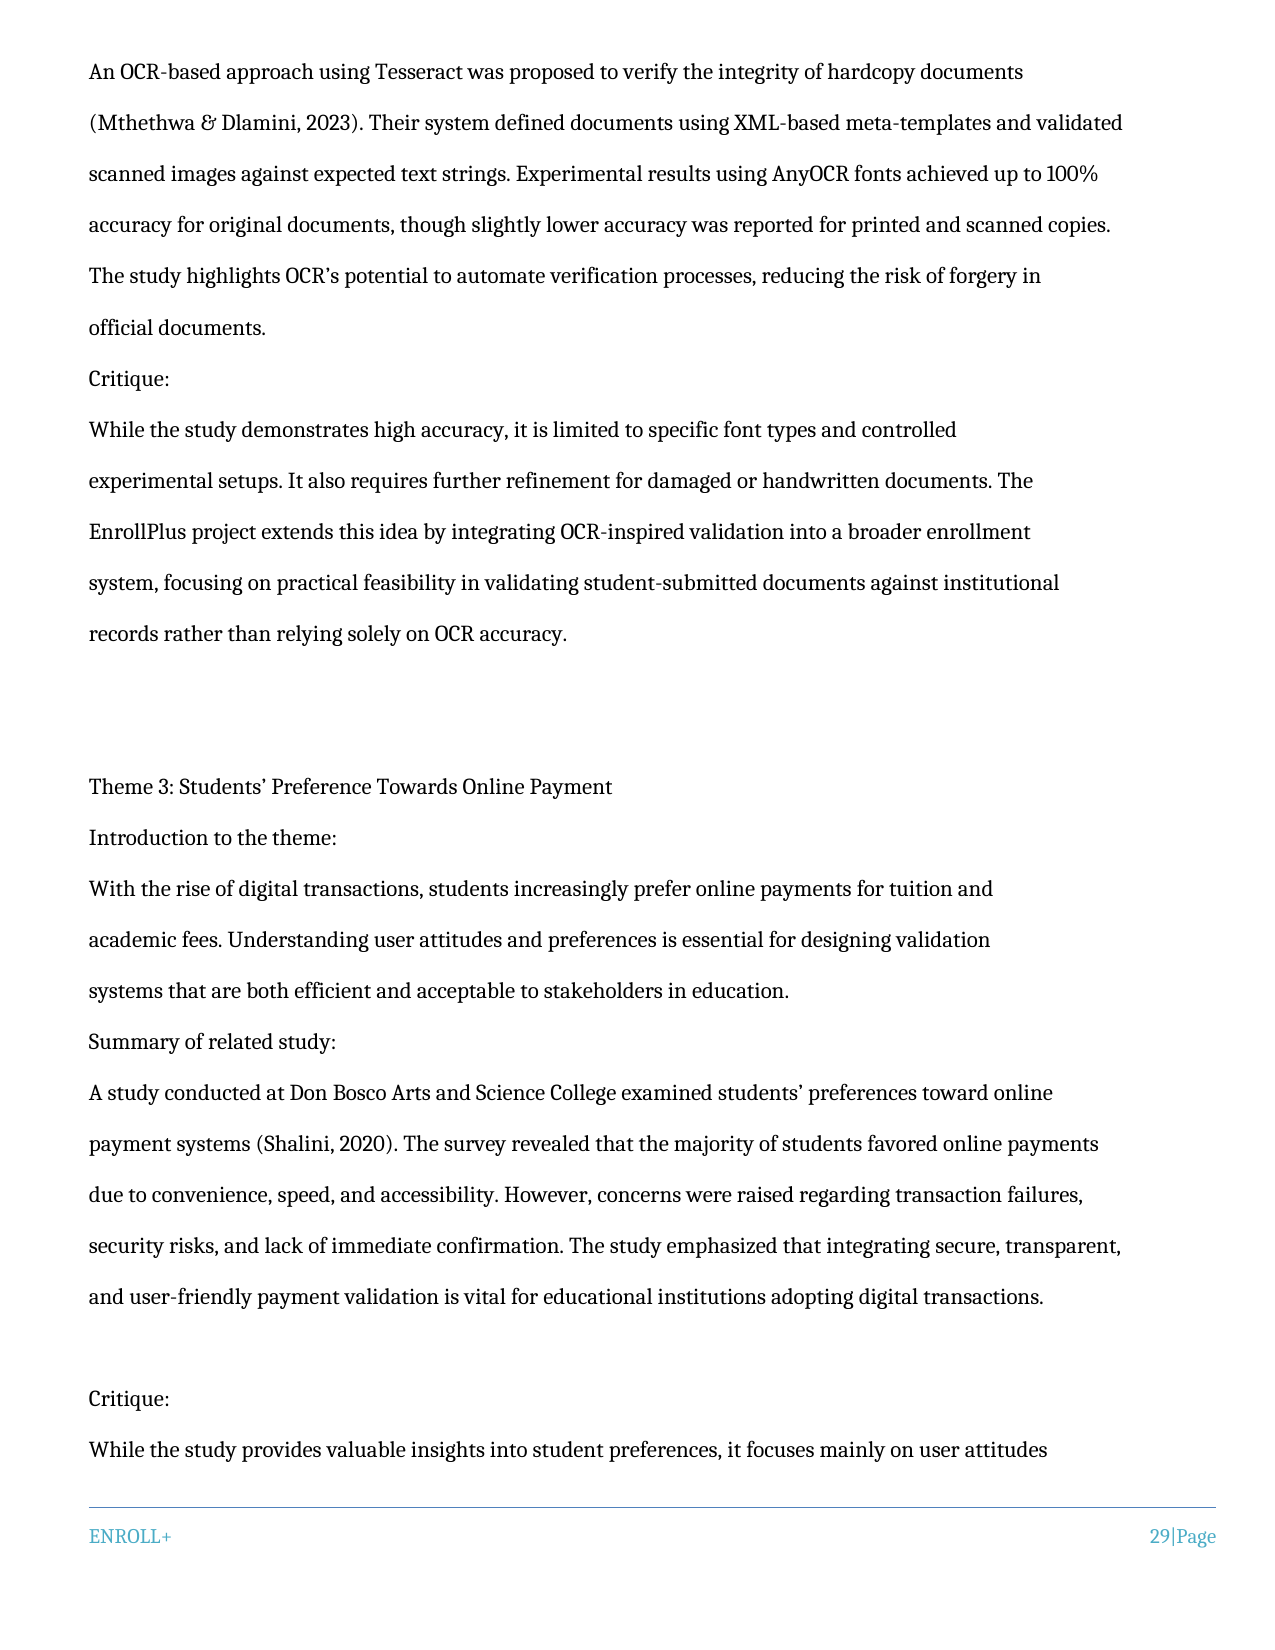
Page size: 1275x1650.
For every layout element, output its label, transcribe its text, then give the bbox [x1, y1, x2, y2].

text While the study provides valuable insights into student preferences, it focuses mainly on user attitudes [89, 1437, 1216, 1463]
text The study highlights OCR’s potential to automate verification processes, reducing the risk of forgery in [89, 263, 1216, 289]
text With the rise of digital transactions, students increasingly prefer online payments for tuition and [89, 876, 1216, 902]
text Theme 3: Students’ Preference Towards Online Payment [89, 774, 1216, 800]
text While the study demonstrates high accuracy, it is limited to specific font types and controlled [89, 416, 1216, 443]
text scanned images against expected text strings. Experimental results using AnyOCR fonts achieved up to 100% [89, 161, 1216, 187]
text EnrollPlus project extends this idea by integrating OCR-inspired validation into a broader enrollment [89, 518, 1216, 545]
text payment systems (Shalini, 2020). The survey revealed that the majority of students favored online payments [89, 1131, 1216, 1157]
text systems that are both efficient and acceptable to stakeholders in education. [89, 978, 1216, 1004]
text and user-friendly payment validation is vital for educational institutions adopting digital transactions. [89, 1284, 1216, 1310]
text due to convenience, speed, and accessibility. However, concerns were raised regarding transaction failures, [89, 1182, 1216, 1208]
text Critique: [89, 1386, 1216, 1412]
text records rather than relying solely on OCR accuracy. [89, 621, 1216, 647]
text experimental setups. It also requires further refinement for damaged or handwritten documents. The [89, 467, 1216, 494]
text academic fees. Understanding user attitudes and preferences is essential for designing validation [89, 927, 1216, 953]
text official documents. [89, 314, 1216, 341]
text (Mthethwa & Dlamini, 2023). Their system defined documents using XML-based meta-templates and validated [89, 110, 1216, 136]
text accuracy for original documents, though slightly lower accuracy was reported for printed and scanned copies. [89, 212, 1216, 238]
text A study conducted at Don Bosco Arts and Science College examined students’ preferences toward online [89, 1080, 1216, 1106]
text An OCR-based approach using Tesseract was proposed to verify the integrity of hardcopy documents [89, 59, 1216, 85]
text Critique: [89, 365, 1216, 392]
text Introduction to the theme: [89, 825, 1216, 851]
text security risks, and lack of immediate confirmation. The study emphasized that integrating secure, transparent, [89, 1233, 1216, 1259]
text system, focusing on practical feasibility in validating student-submitted documents against institutional [89, 569, 1216, 596]
text Summary of related study: [89, 1029, 1216, 1055]
